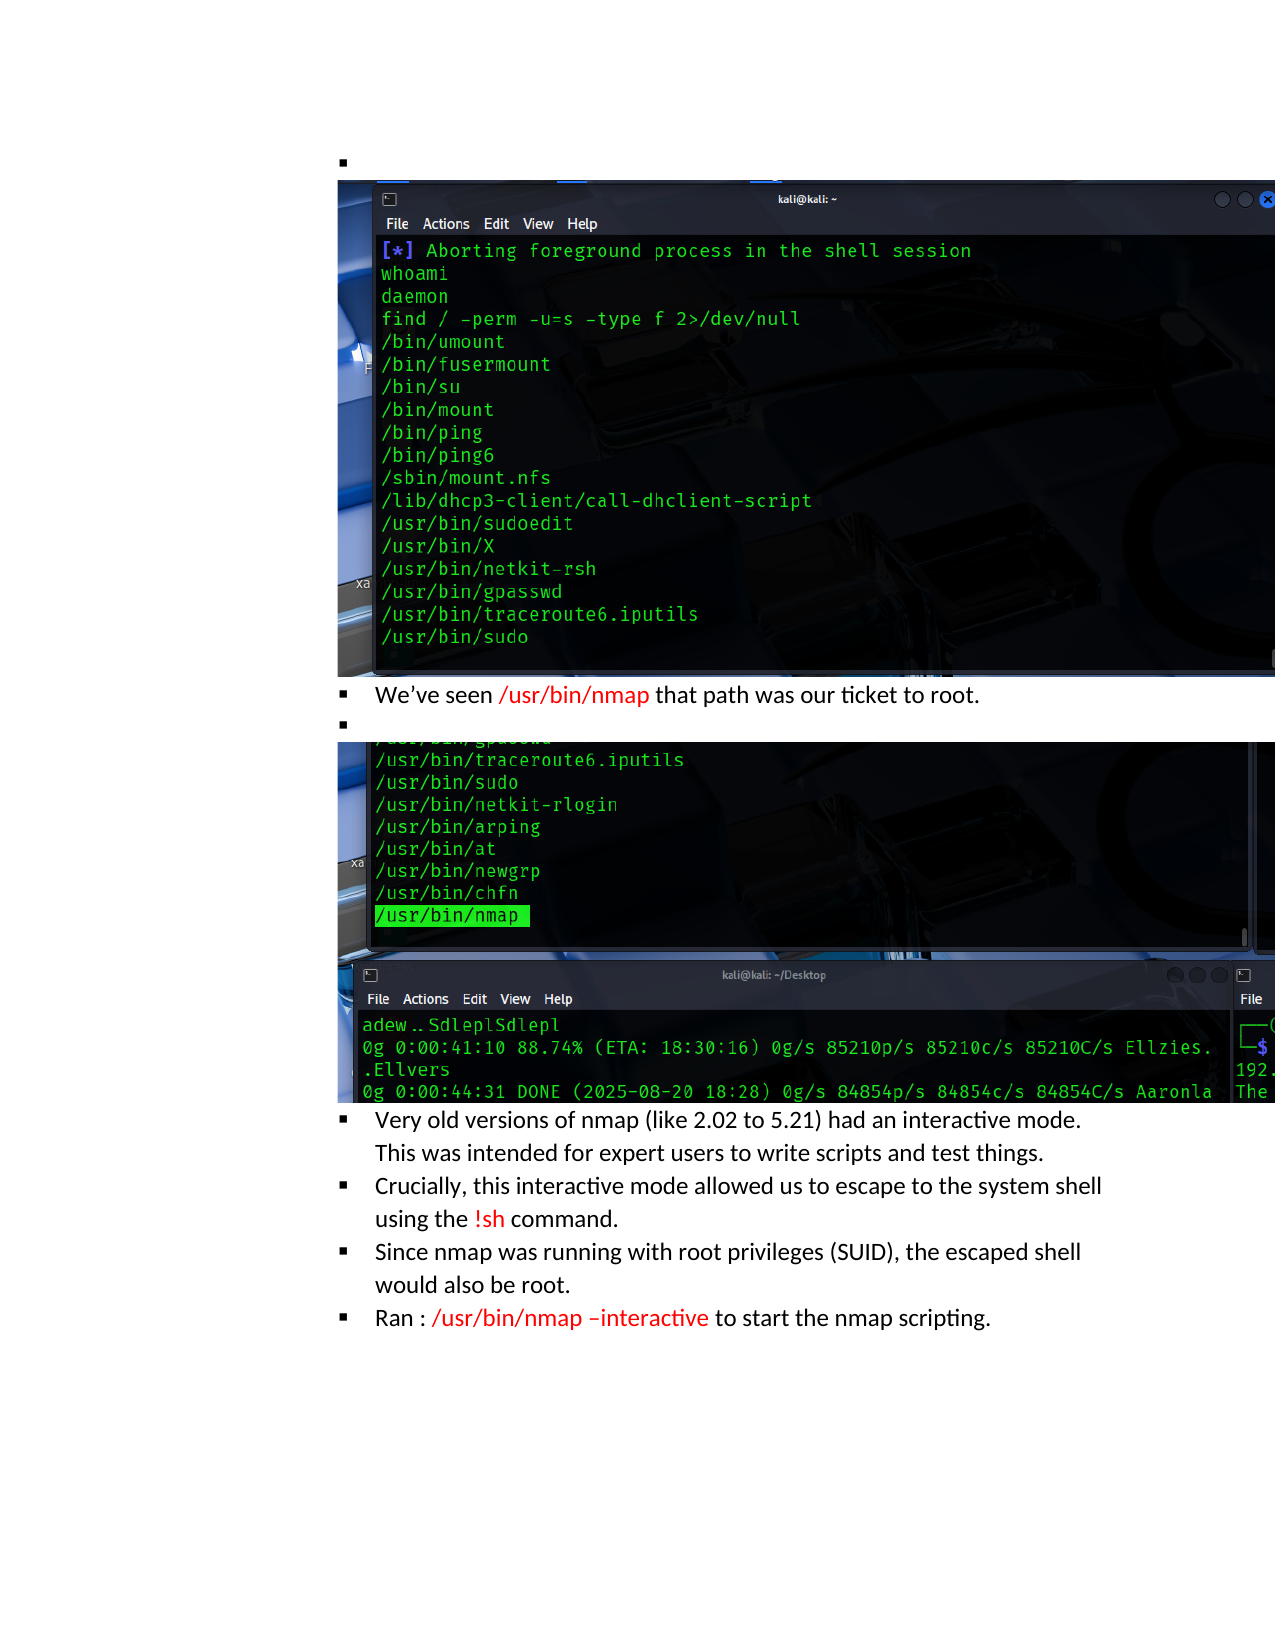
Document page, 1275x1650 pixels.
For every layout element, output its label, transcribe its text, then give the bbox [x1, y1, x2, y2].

list Very old versions of nmap (like 2.02 to 5.21) had an interactive mode. This was intended for expert users to write scripts and test things. [337, 1105, 1125, 1168]
list Ran : /usr/bin/nmap –interactive to start the nmap scripting. [337, 1302, 1125, 1333]
picture [337, 180, 1275, 677]
list We’ve seen /usr/bin/nmap that path was our ticket to root. [337, 679, 1125, 709]
picture [337, 742, 1275, 1103]
list Crucially, this interactive mode allowed us to escape to the system shell using the !sh command. [337, 1171, 1125, 1234]
list Since nmap was running with root privileges (SUID), the escaped shell would also be root. [337, 1236, 1125, 1300]
